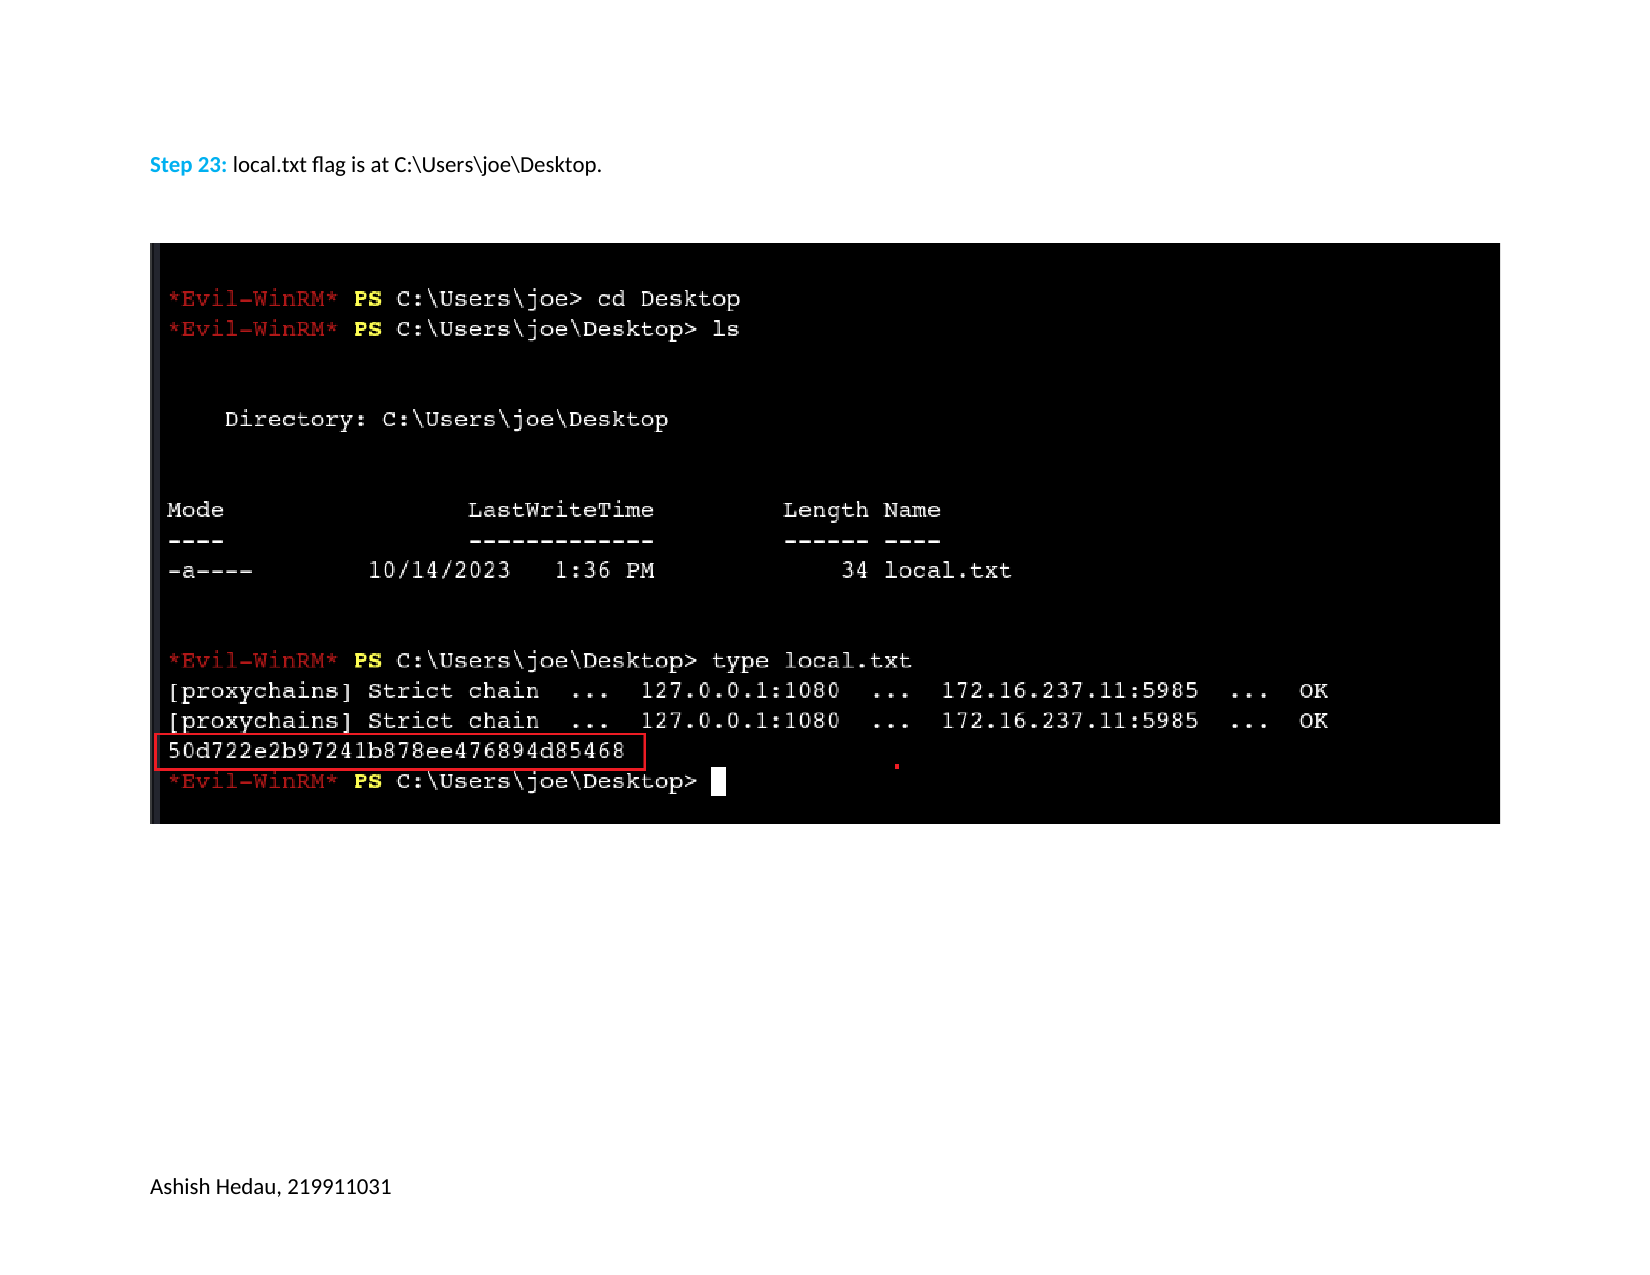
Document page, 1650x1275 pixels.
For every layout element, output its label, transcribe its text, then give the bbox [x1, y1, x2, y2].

picture [150, 243, 1500, 824]
text Step 23: local.txt flag is at C:\Users\joe\Desktop. [150, 150, 1500, 178]
